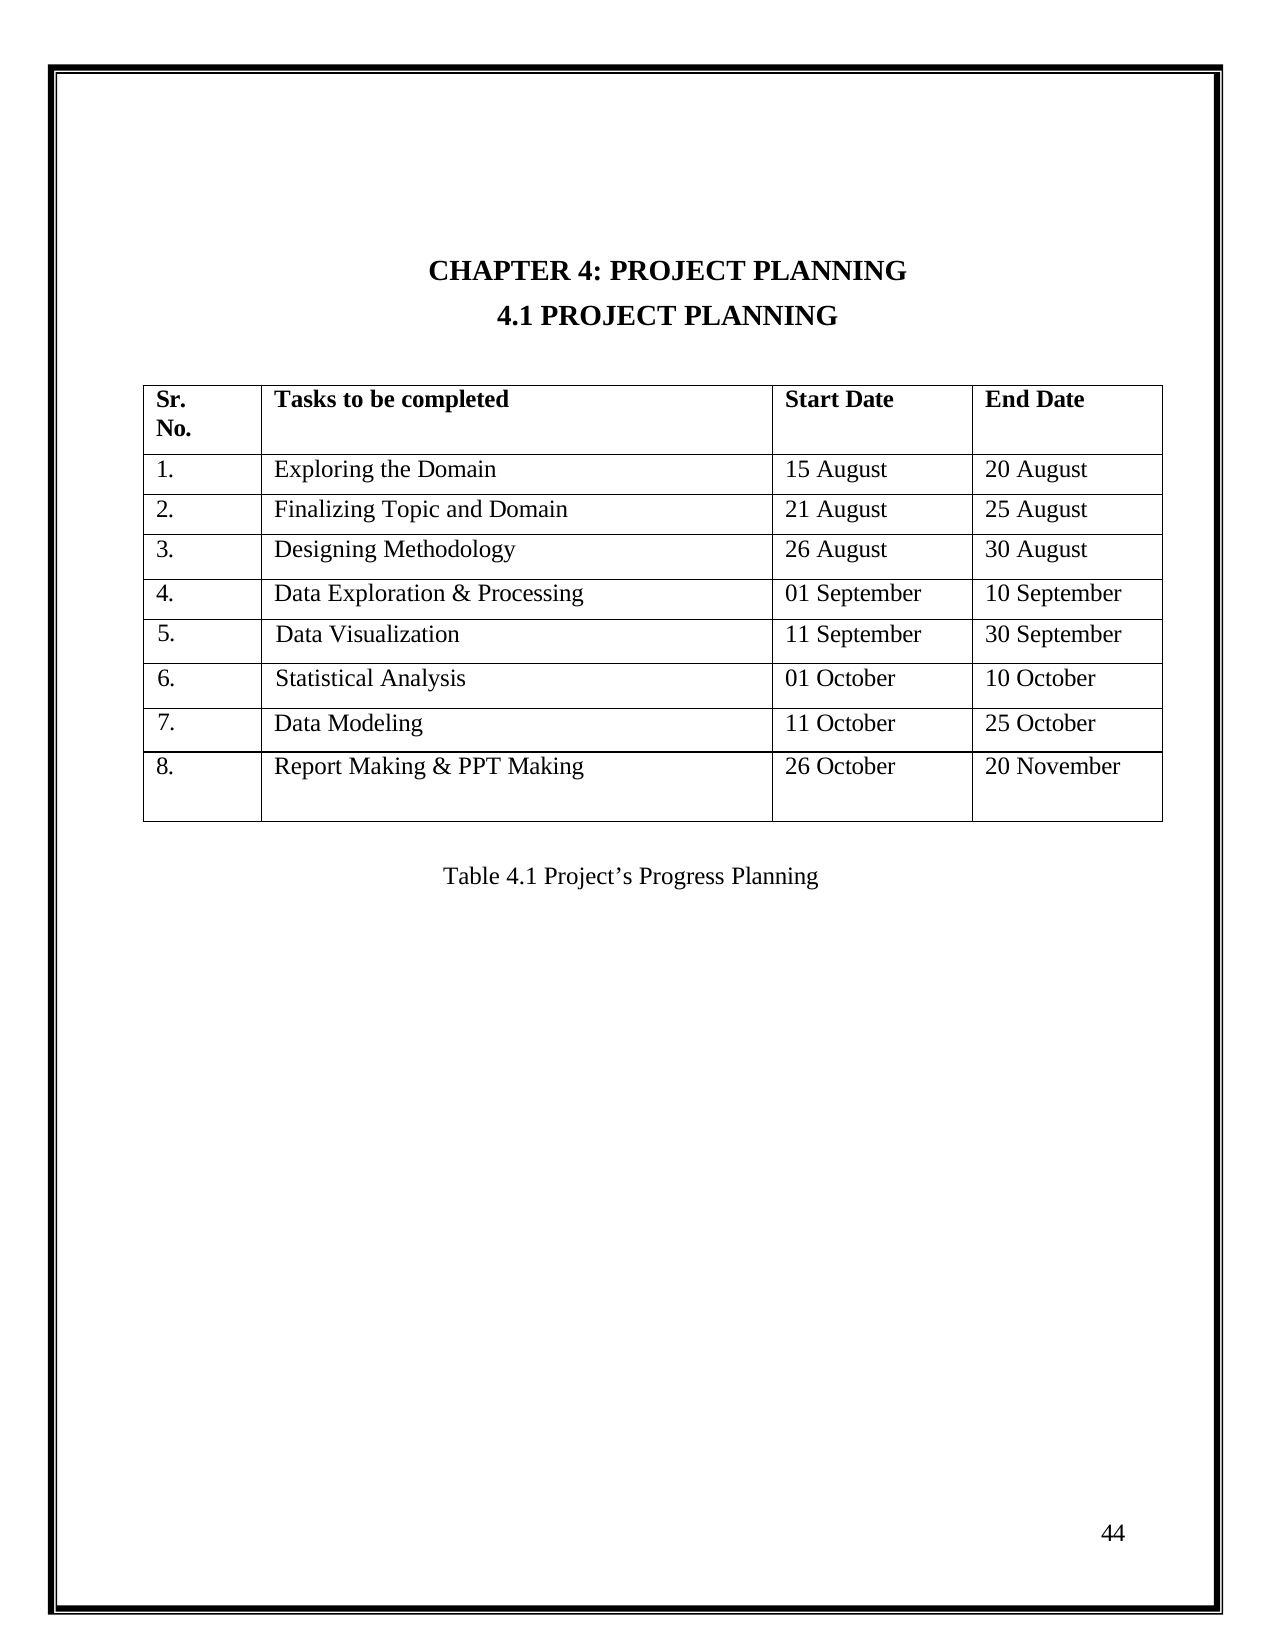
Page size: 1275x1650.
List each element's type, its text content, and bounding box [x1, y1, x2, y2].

table_cell 20 November [973, 753, 1162, 821]
table_cell 8. [144, 753, 261, 821]
table_cell 30 September [973, 620, 1162, 663]
table_cell Designing Methodology [262, 535, 772, 578]
table_cell 20 August [973, 455, 1162, 494]
text Table 4.1 Project’s Progress Planning [174, 861, 1087, 889]
table_cell 21 August [773, 495, 972, 534]
table_cell Data Exploration & Processing [262, 580, 772, 618]
table_header Start Date [773, 386, 972, 454]
table_cell 25 October [973, 709, 1162, 751]
table_cell 6. [144, 664, 261, 708]
table_cell 10 October [973, 664, 1162, 708]
table_cell 01 October [773, 664, 972, 708]
table_cell 01 September [773, 580, 972, 618]
table_cell Exploring the Domain [262, 455, 772, 494]
table_cell 4. [144, 580, 261, 618]
table_cell 25 August [973, 495, 1162, 534]
table_cell 11 October [773, 709, 972, 751]
table_header Sr. No. [144, 386, 261, 454]
subtitle CHAPTER 4: PROJECT PLANNING [428, 253, 1200, 287]
table_cell Statistical Analysis [262, 664, 772, 708]
table_cell Data Modeling [262, 709, 772, 751]
table_header Tasks to be completed [262, 386, 772, 454]
table_cell Data Visualization [262, 620, 772, 663]
table_cell 26 October [773, 753, 972, 821]
table_cell 7. [144, 709, 261, 751]
table_cell 30 August [973, 535, 1162, 578]
list PROJECT PLANNING [497, 298, 1200, 331]
table_cell 10 September [973, 580, 1162, 618]
table_cell 26 August [773, 535, 972, 578]
table_cell Report Making & PPT Making [262, 753, 772, 821]
table_cell 11 September [773, 620, 972, 663]
table_cell 15 August [773, 455, 972, 494]
table_cell 3. [144, 535, 261, 578]
table_cell 2. [144, 495, 261, 534]
table_cell 1. [144, 455, 261, 494]
table_cell Finalizing Topic and Domain [262, 495, 772, 534]
table_header End Date [973, 386, 1162, 454]
table_cell 5. [144, 620, 261, 663]
